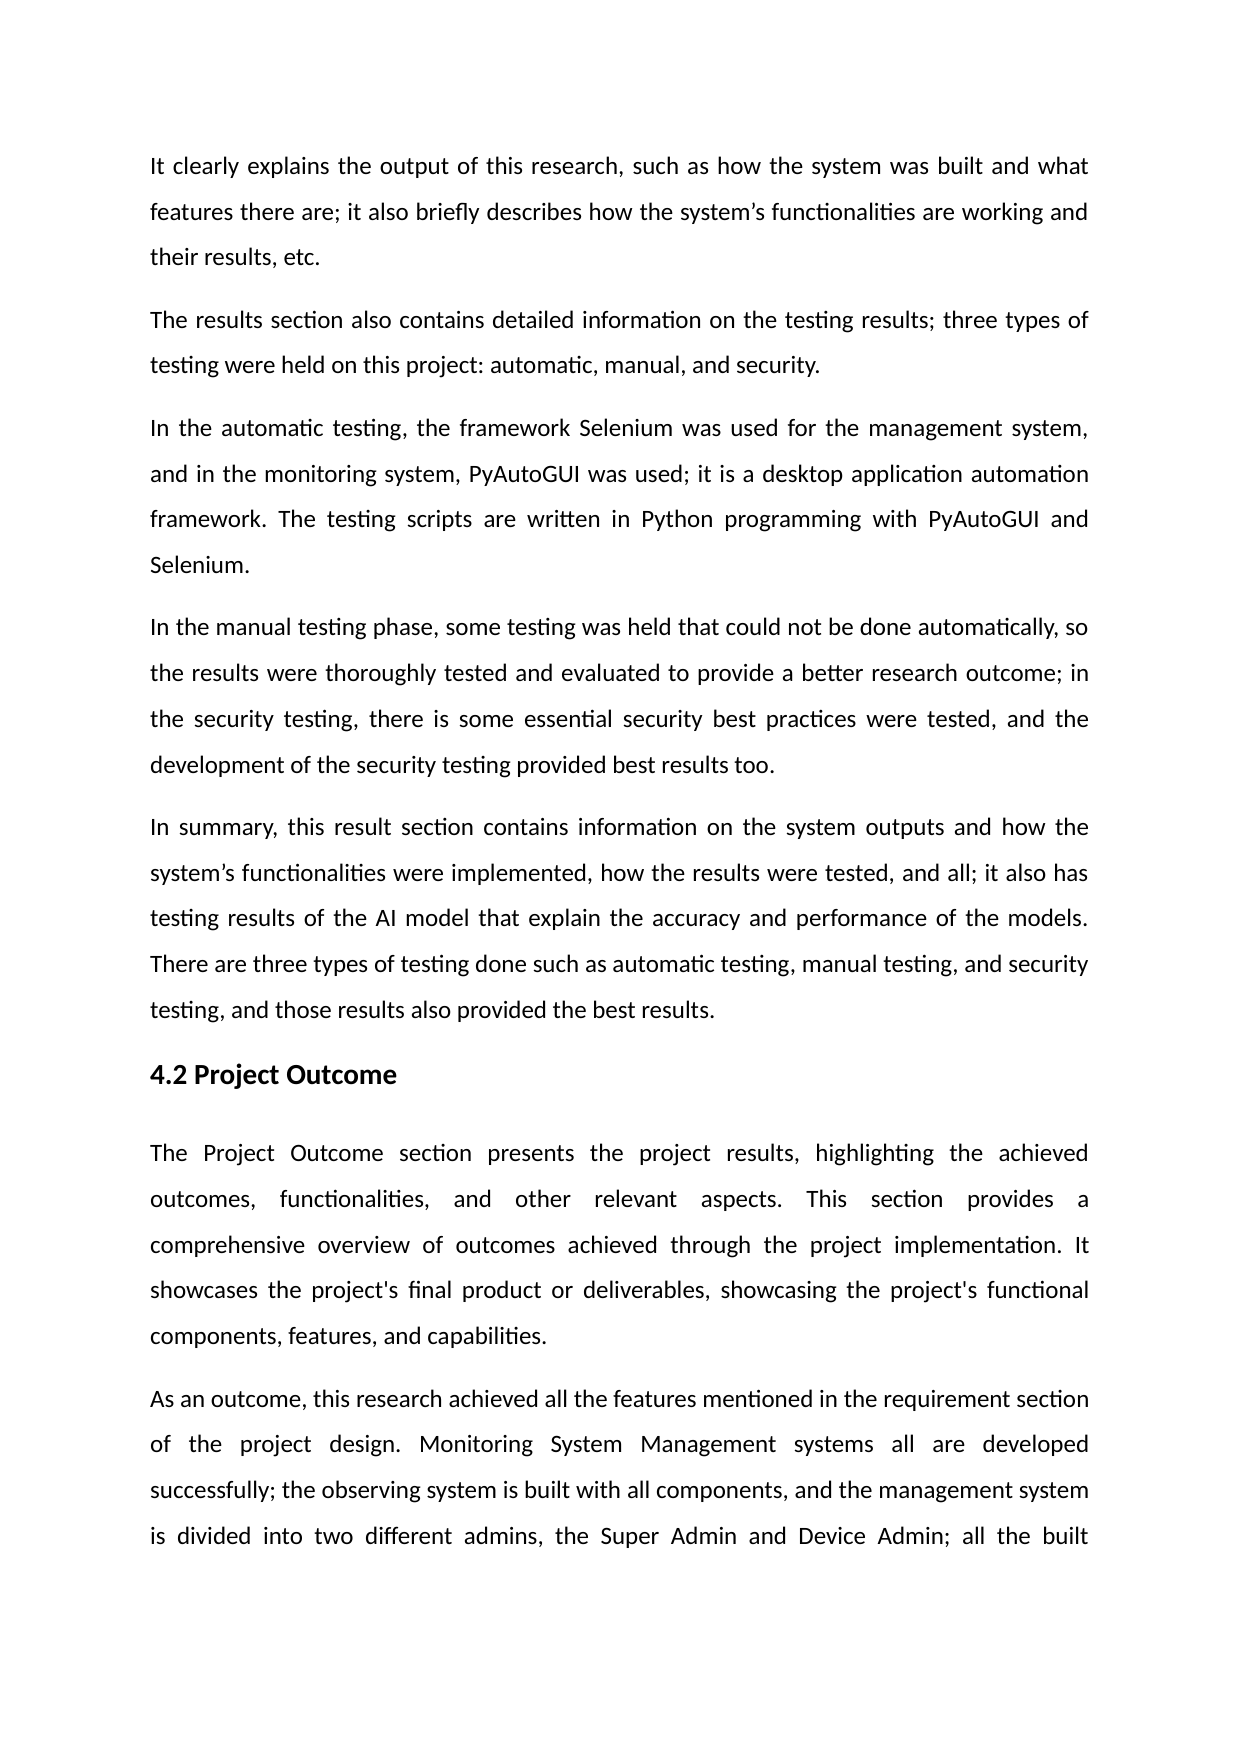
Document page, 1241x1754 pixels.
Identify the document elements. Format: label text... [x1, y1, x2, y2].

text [150, 1383, 1090, 1551]
text The results section also contains detailed information on the testing results; three types of testing were held on this project: automatic, manual, and security. [150, 304, 1090, 380]
text In the automatic testing, the framework Selenium was used for the management system, and in the monitoring system, PyAutoGUI was used; it is a desktop application automation framework. The testing scripts are written in Python programming with PyAutoGUI and Selenium. [150, 412, 1090, 580]
subtitle 4.2 Project Outcome [150, 1056, 1090, 1092]
text It clearly explains the output of this research, such as how the system was built and what features there are; it also briefly describes how the system’s functionalities are working and their results, etc. [150, 150, 1090, 272]
text In the manual testing phase, some testing was held that could not be done automatically, so the results were thoroughly tested and evaluated to provide a better research outcome; in the security testing, there is some essential security best practices were tested, and the development of the security testing provided best results too. [150, 612, 1090, 779]
text In summary, this result section contains information on the system outputs and how the system’s functionalities were implemented, how the results were tested, and all; it also has testing results of the AI model that explain the accuracy and performance of the models. There are three types of testing done such as automatic testing, manual testing, and security testing, and those results also provided the best results. [150, 811, 1090, 1024]
text The Project Outcome section presents the project results, highlighting the achieved outcomes, functionalities, and other relevant aspects. This section provides a comprehensive overview of outcomes achieved through the project implementation. It showcases the project's final product or deliverables, showcasing the project's functional components, features, and capabilities. [150, 1137, 1090, 1351]
